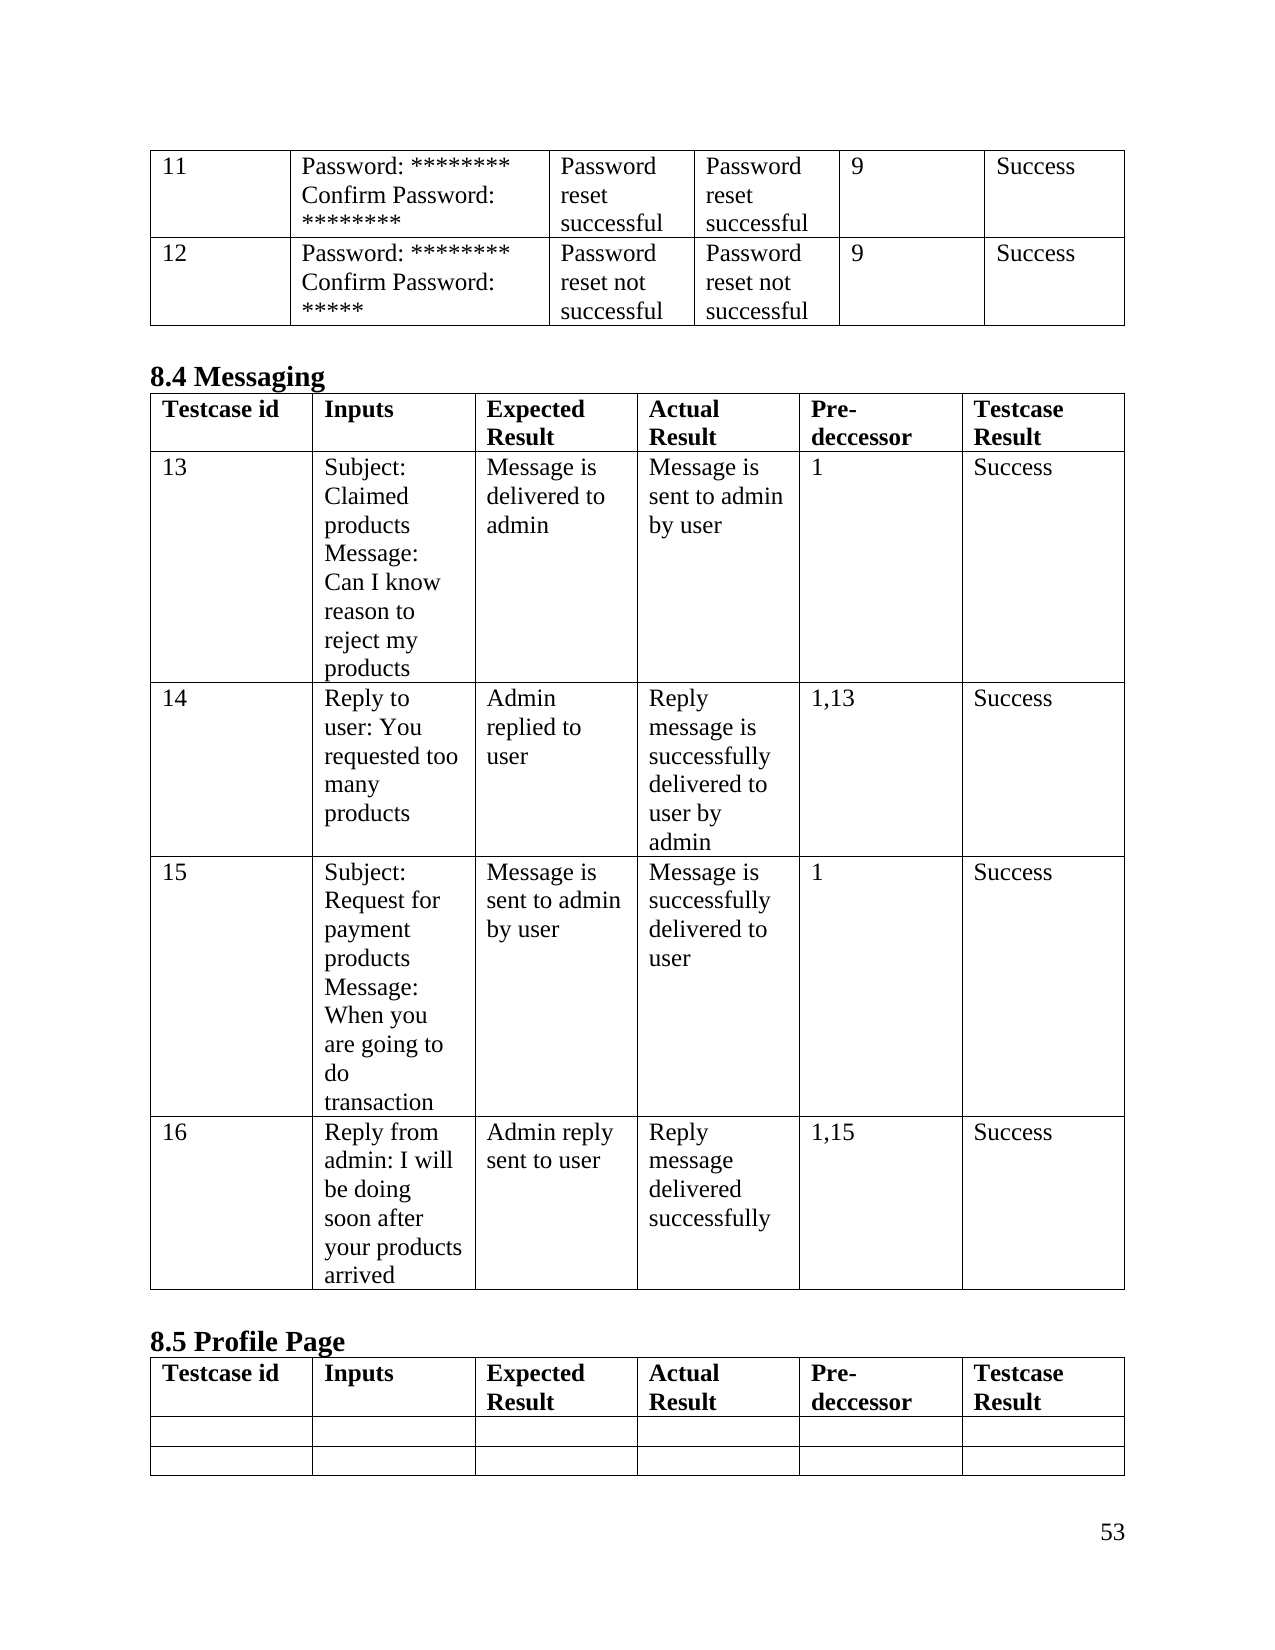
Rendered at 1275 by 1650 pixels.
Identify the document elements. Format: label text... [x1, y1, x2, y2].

table_header Pre-deccessor [800, 1358, 962, 1416]
table_cell [800, 1447, 962, 1475]
table_cell Success [985, 238, 1124, 324]
table_cell Reply to user: You requested too many products [313, 683, 475, 856]
table_cell Admin reply sent to user [476, 1117, 637, 1289]
table_header Testcase id [151, 1358, 312, 1416]
table_header Actual Result [638, 394, 799, 451]
table_cell [476, 1417, 637, 1446]
table_cell 11 [151, 151, 290, 237]
table_header Expected Result [476, 394, 637, 451]
table_header Inputs [313, 1358, 475, 1416]
table_cell Success [963, 683, 1124, 856]
table_cell [963, 1447, 1124, 1475]
table_header Testcase Result [963, 394, 1124, 451]
text 8.4 Messaging [150, 359, 1125, 393]
table_cell Reply from admin: I will be doing soon after your products arrived [313, 1117, 475, 1289]
table_cell Reply message is successfully delivered to user by admin [638, 683, 799, 856]
table_cell Password: ******** Confirm Password: ******** [291, 151, 549, 237]
table_cell 14 [151, 683, 312, 856]
table_cell Subject: Request for payment products Message: When you are going to do transaction [313, 857, 475, 1116]
table_header Actual Result [638, 1358, 799, 1416]
table_cell 1 [800, 452, 962, 682]
table_cell Message is sent to admin by user [638, 452, 799, 682]
table_cell Password reset not successful [695, 238, 839, 324]
table_cell 1,13 [800, 683, 962, 856]
table_cell Password reset successful [695, 151, 839, 237]
table_cell [476, 1447, 637, 1475]
table_cell Admin replied to user [476, 683, 637, 856]
table_cell [638, 1417, 799, 1446]
table_cell [963, 1417, 1124, 1446]
table_cell Message is delivered to admin [476, 452, 637, 682]
table_cell 13 [151, 452, 312, 682]
table_cell [151, 1447, 312, 1475]
table_cell 1 [800, 857, 962, 1116]
table_cell 15 [151, 857, 312, 1116]
table_cell Password reset successful [550, 151, 694, 237]
table_cell [800, 1417, 962, 1446]
table_header Testcase id [151, 394, 312, 451]
table_cell Subject: Claimed products Message: Can I know reason to reject my products [313, 452, 475, 682]
table_cell Message is sent to admin by user [476, 857, 637, 1116]
table_cell Success [985, 151, 1124, 237]
table_cell Password: ******** Confirm Password: ***** [291, 238, 549, 324]
table_cell [313, 1447, 475, 1475]
table_cell Success [963, 857, 1124, 1116]
table_cell Reply message delivered successfully [638, 1117, 799, 1289]
table_header Pre-deccessor [800, 394, 962, 451]
table_cell 12 [151, 238, 290, 324]
table_cell [638, 1447, 799, 1475]
table_cell Success [963, 452, 1124, 682]
table_header Inputs [313, 394, 475, 451]
table_cell Password reset not successful [550, 238, 694, 324]
table_cell [313, 1417, 475, 1446]
table_header Expected Result [476, 1358, 637, 1416]
table_header Testcase Result [963, 1358, 1124, 1416]
table_cell 9 [840, 238, 984, 324]
table_cell 9 [840, 151, 984, 237]
table_cell 1,15 [800, 1117, 962, 1289]
text 8.5 Profile Page [150, 1324, 1125, 1357]
table_cell 16 [151, 1117, 312, 1289]
table_cell Success [963, 1117, 1124, 1289]
table_cell [151, 1417, 312, 1446]
table_cell Message is successfully delivered to user [638, 857, 799, 1116]
